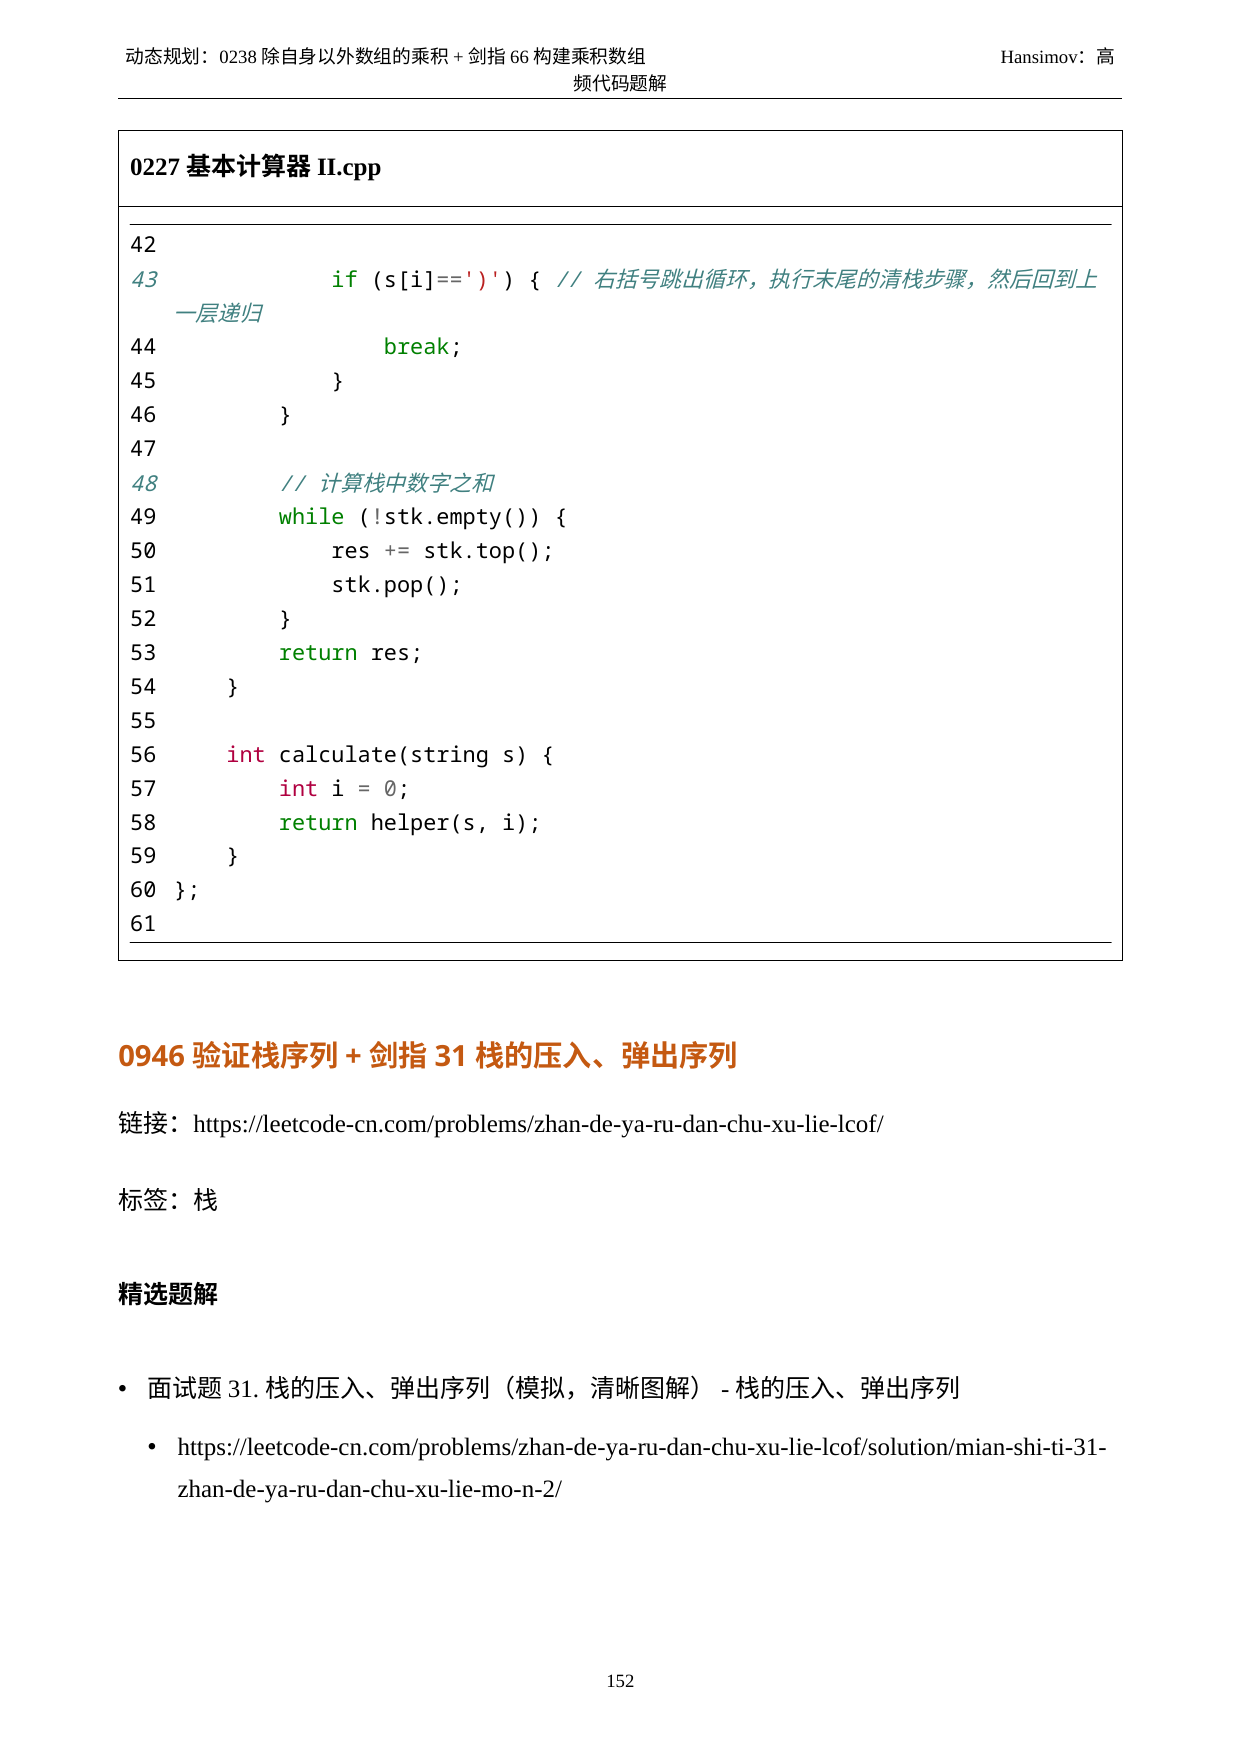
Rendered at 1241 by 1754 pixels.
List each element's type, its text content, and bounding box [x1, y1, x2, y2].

subtitle 0946 验证栈序列 + 剑指 31 栈的压入、弹出序列 [118, 1019, 1097, 1087]
table_header 0227 基本计算器 II.cpp [119, 131, 1122, 206]
text 链接：https://leetcode-cn.com/problems/zhan-de-ya-ru-dan-chu-xu-lie-lcof/ [118, 1087, 1122, 1155]
text 面试题31. 栈的压入、弹出序列（模拟，清晰图解） - 栈的压入、弹出序列 [118, 1352, 1122, 1420]
subtitle 精选题解 [118, 1258, 1097, 1326]
text https://leetcode-cn.com/problems/zhan-de-ya-ru-dan-chu-xu-lie-lcof/solution/mian-shi-ti-31-zhan-de-ya-ru-dan-chu-xu-lie-mo-n-2/ [148, 1429, 1122, 1506]
text 标签：栈 [118, 1164, 1122, 1232]
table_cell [119, 207, 1122, 960]
